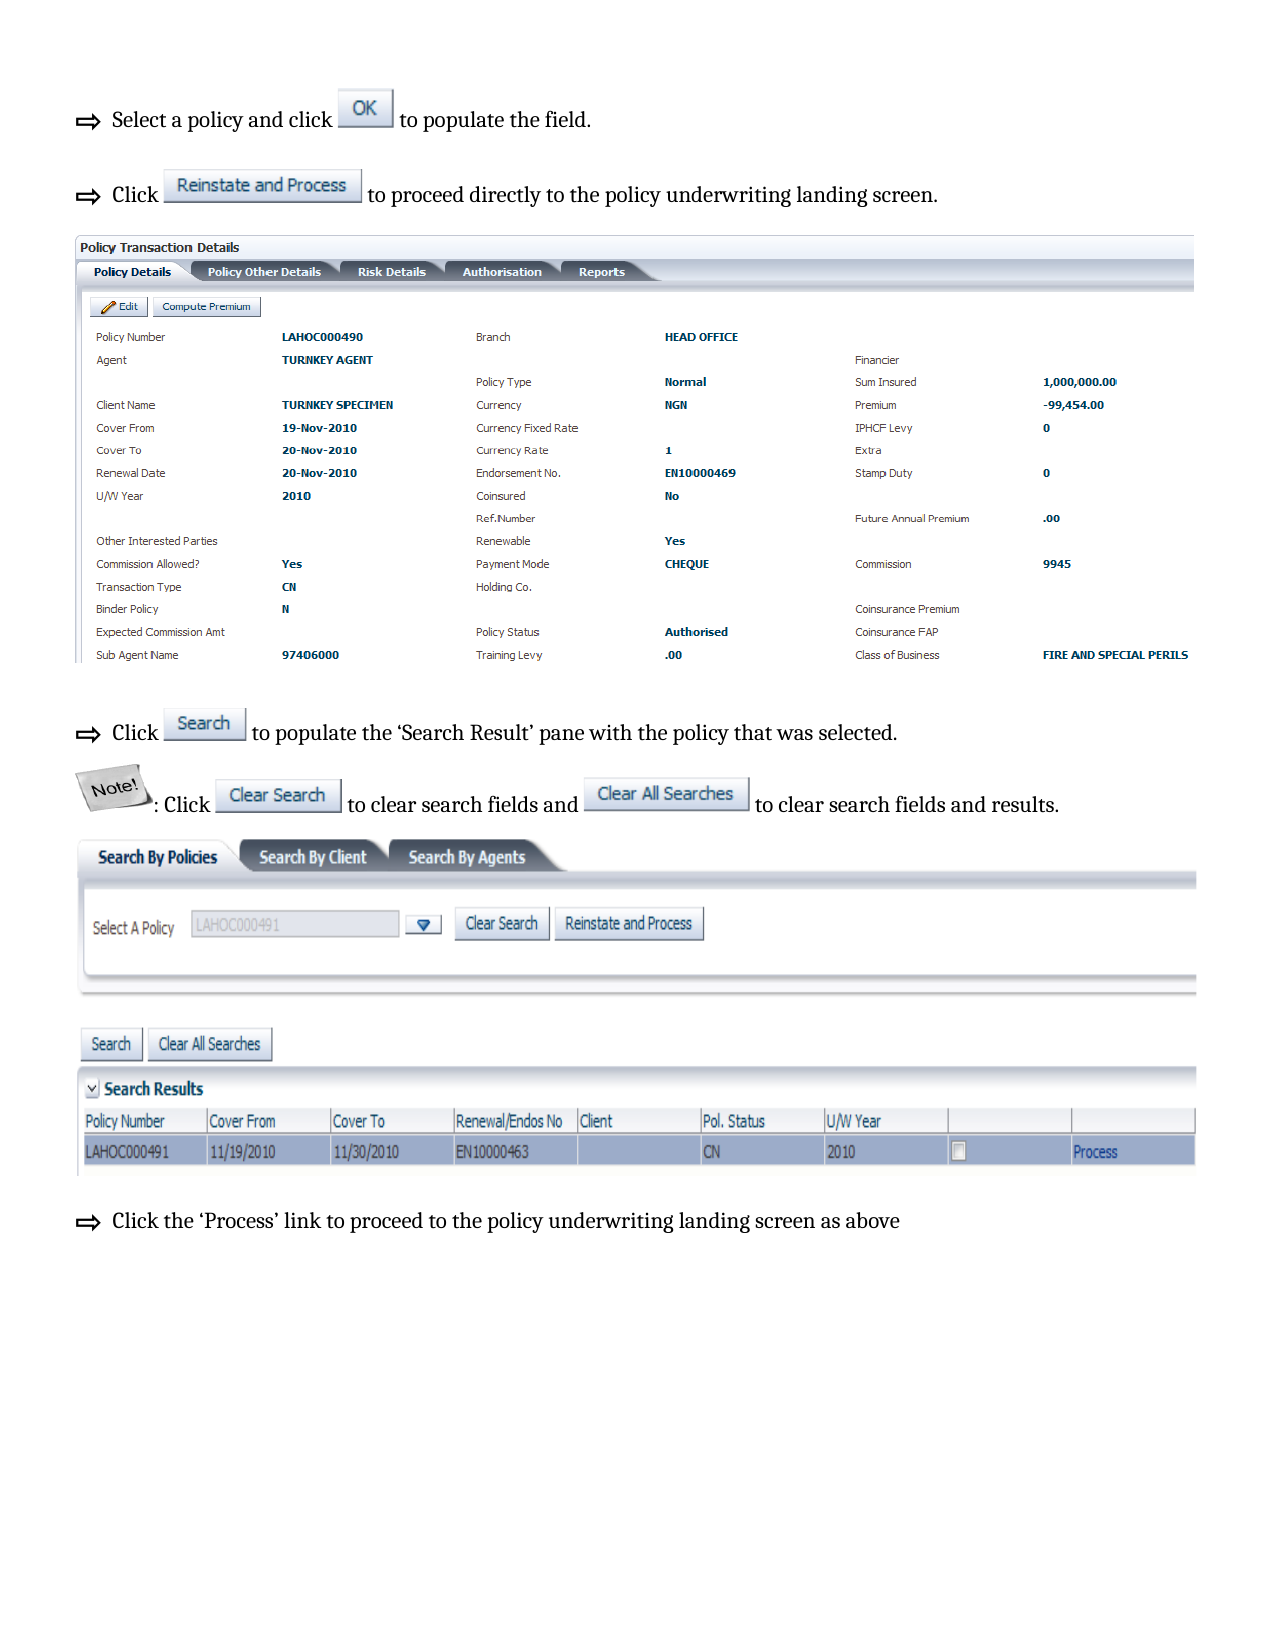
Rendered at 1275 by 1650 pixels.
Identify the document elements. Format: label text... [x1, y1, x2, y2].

picture [75, 838, 1197, 1176]
list Select a policy and click to populate the field. [75, 75, 1200, 140]
picture [163, 169, 363, 203]
list Click the ‘Process’ link to proceed to the policy underwriting landing screen as above [75, 1176, 1200, 1240]
picture [215, 779, 342, 813]
picture [75, 235, 1194, 663]
picture [75, 762, 154, 813]
picture [163, 708, 247, 741]
list Click to proceed directly to the policy underwriting landing screen. [75, 149, 1200, 214]
text : Click to clear search fields and to clear search fields and results. [75, 762, 1200, 818]
picture [337, 88, 395, 128]
list Click to populate the ‘Search Result’ pane with the policy that was selected. [75, 688, 1200, 753]
picture [583, 776, 750, 813]
